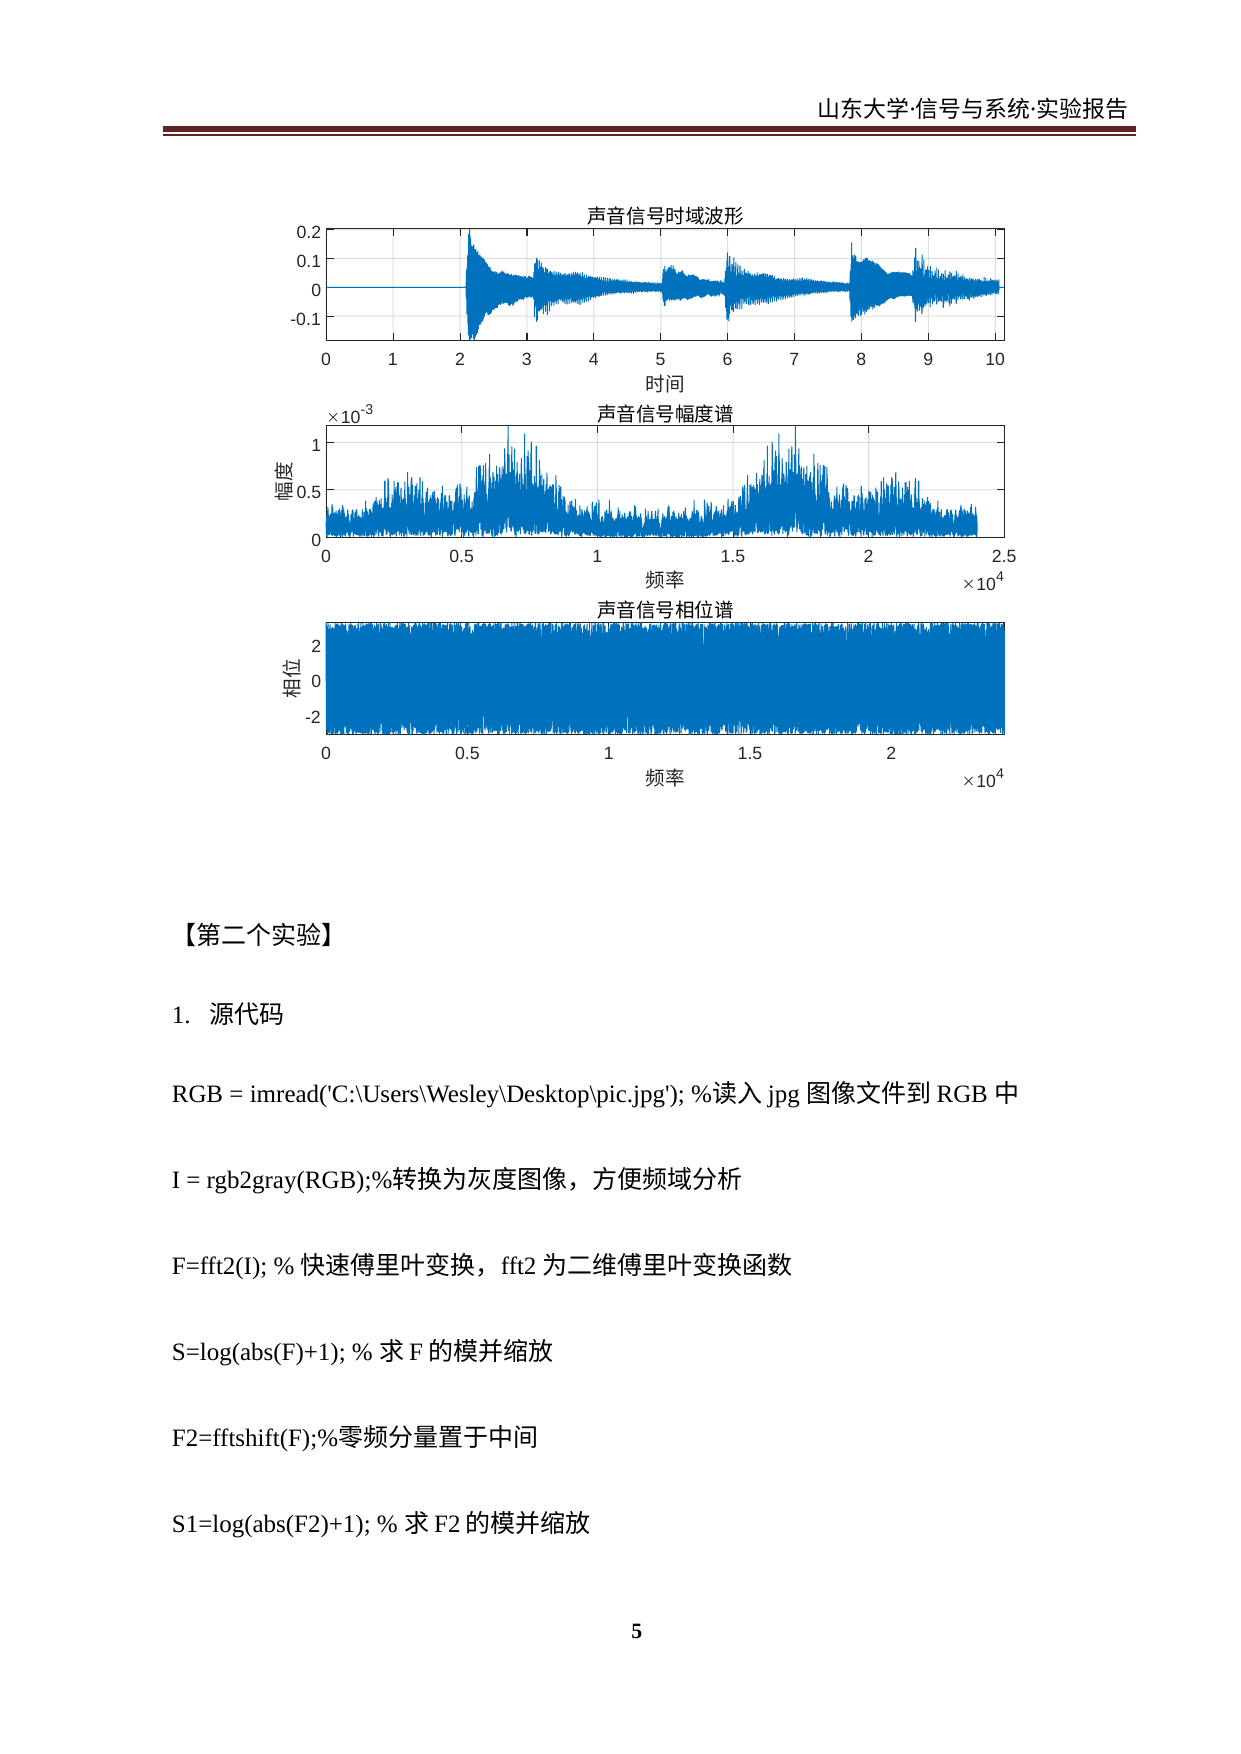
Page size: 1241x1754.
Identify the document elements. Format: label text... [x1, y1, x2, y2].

text F2=fftshift(F);%零频分量置于中间 [172, 1401, 1128, 1469]
text F=fft2(I); % 快速傅里叶变换，fft2 为二维傅里叶变换函数 [172, 1229, 1128, 1297]
text S1=log(abs(F2)+1); % 求F2的模并缩放 [172, 1487, 1128, 1555]
list 源代码 [172, 978, 1128, 1046]
text 【第二个实验】 [172, 900, 1128, 968]
text S=log(abs(F)+1); % 求F的模并缩放 [172, 1315, 1128, 1383]
text RGB = imread('C:\Users\Wesley\Desktop\pic.jpg'); %读入 jpg 图像文件到 RGB 中 [172, 1057, 1128, 1125]
text I = rgb2gray(RGB);%转换为灰度图像，方便频域分析 [172, 1143, 1128, 1211]
